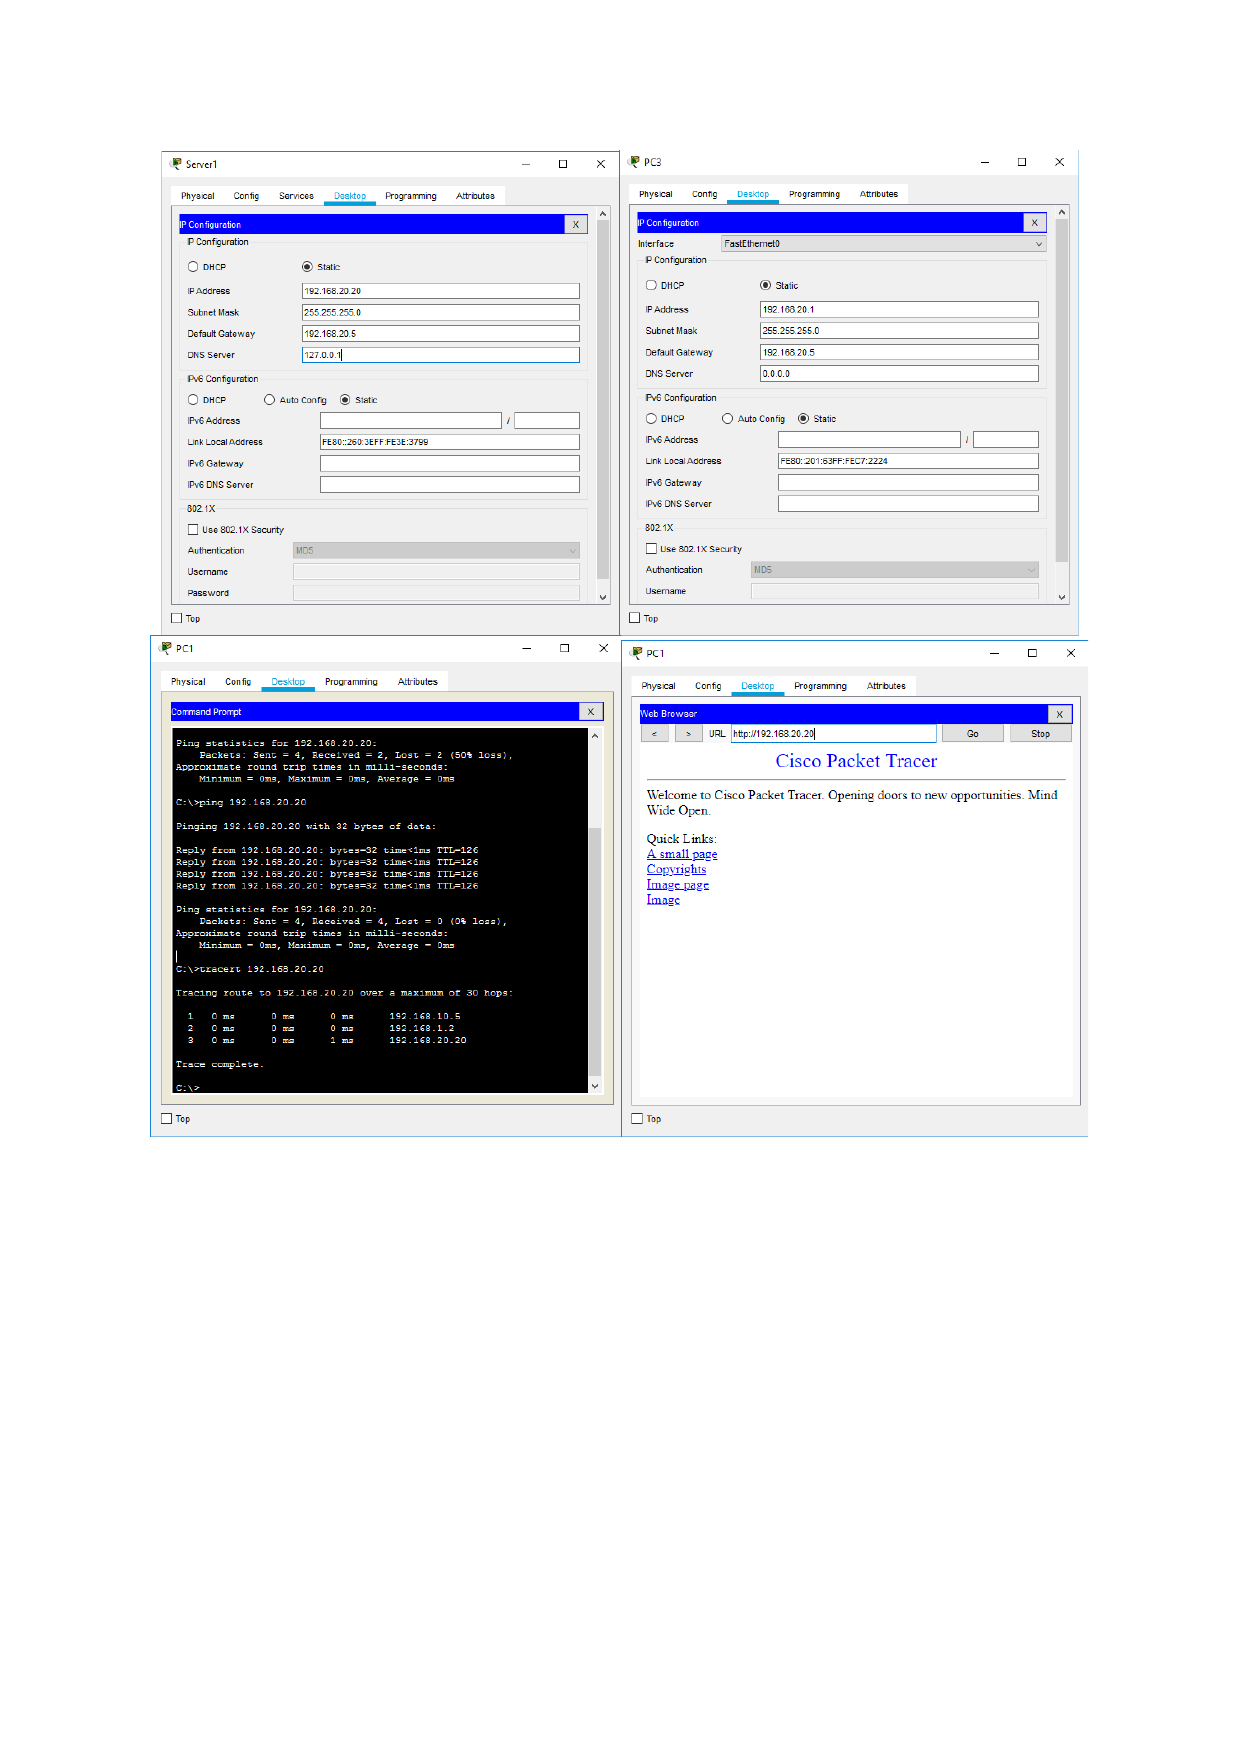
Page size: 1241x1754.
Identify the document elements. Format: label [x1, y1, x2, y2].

picture [150, 150, 1089, 1137]
